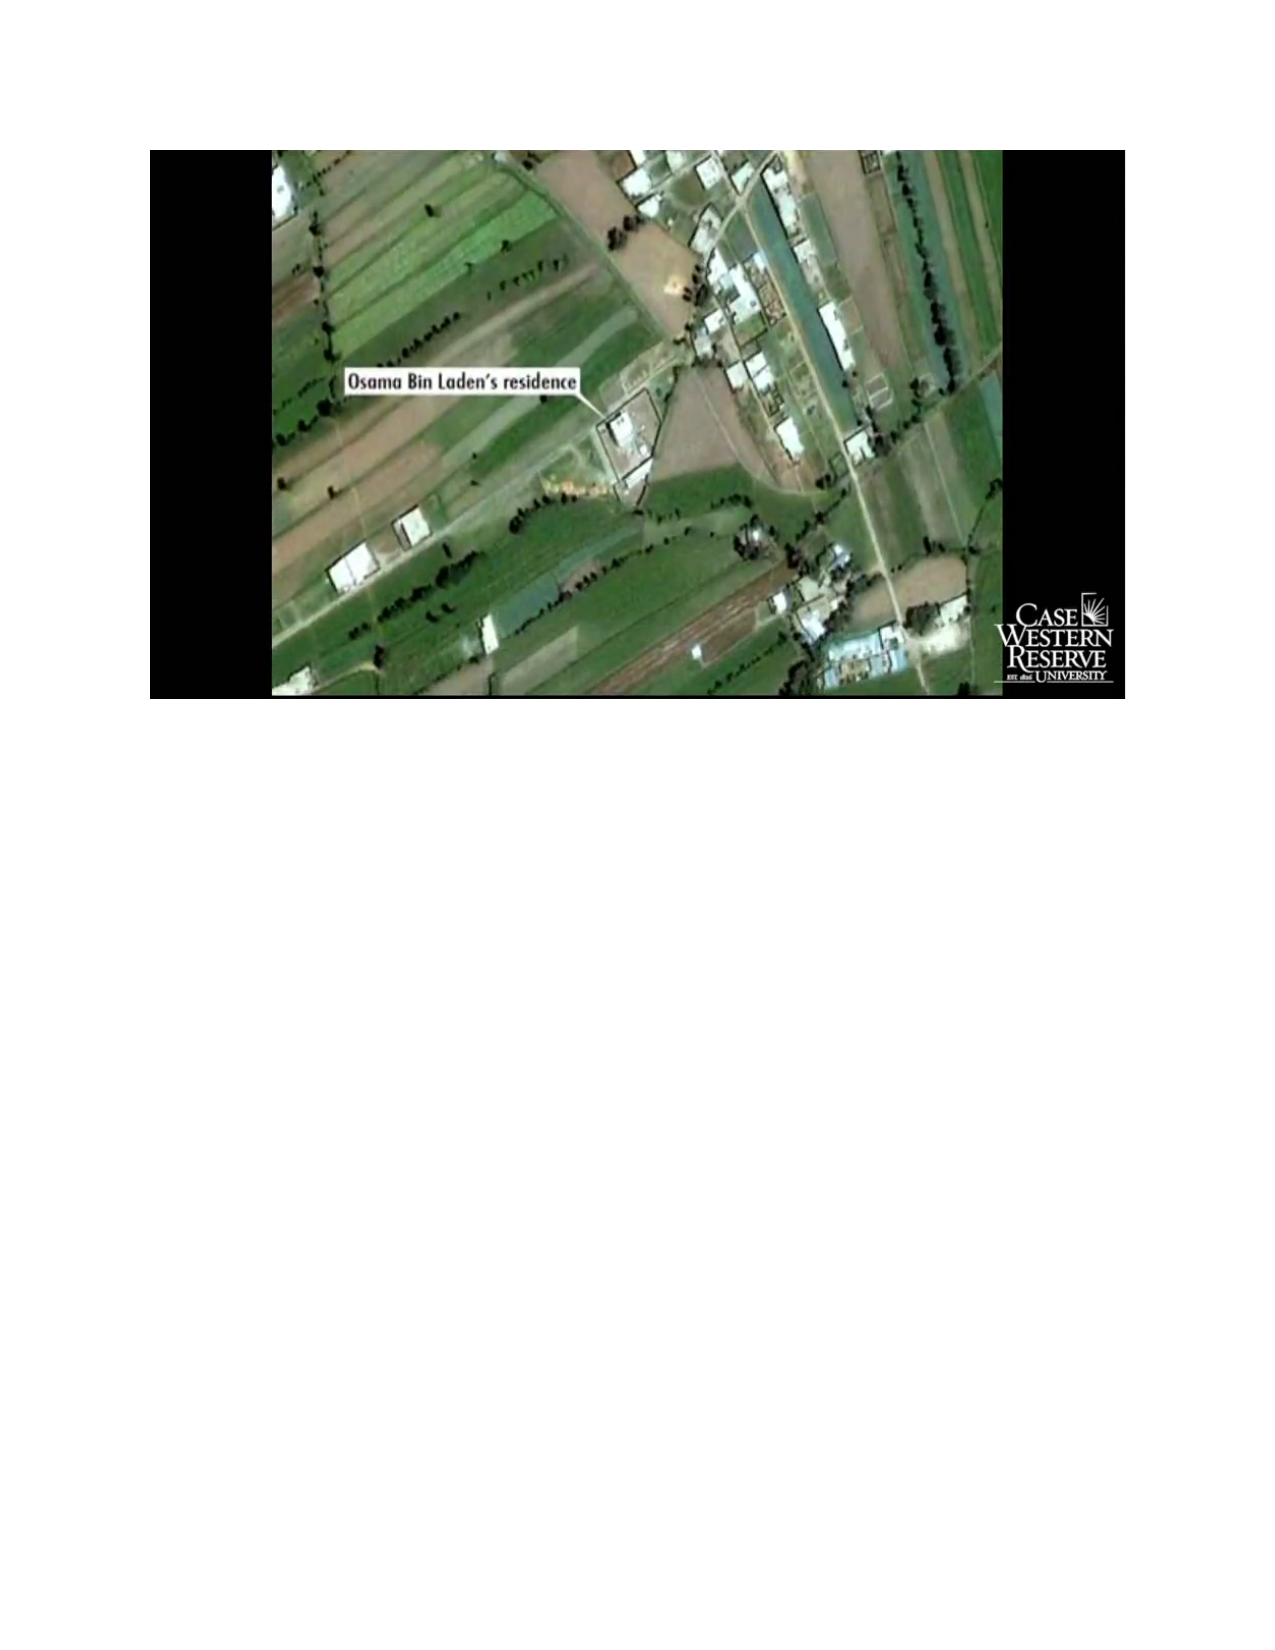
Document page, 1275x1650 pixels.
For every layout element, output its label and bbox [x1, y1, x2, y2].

picture [150, 150, 1125, 699]
